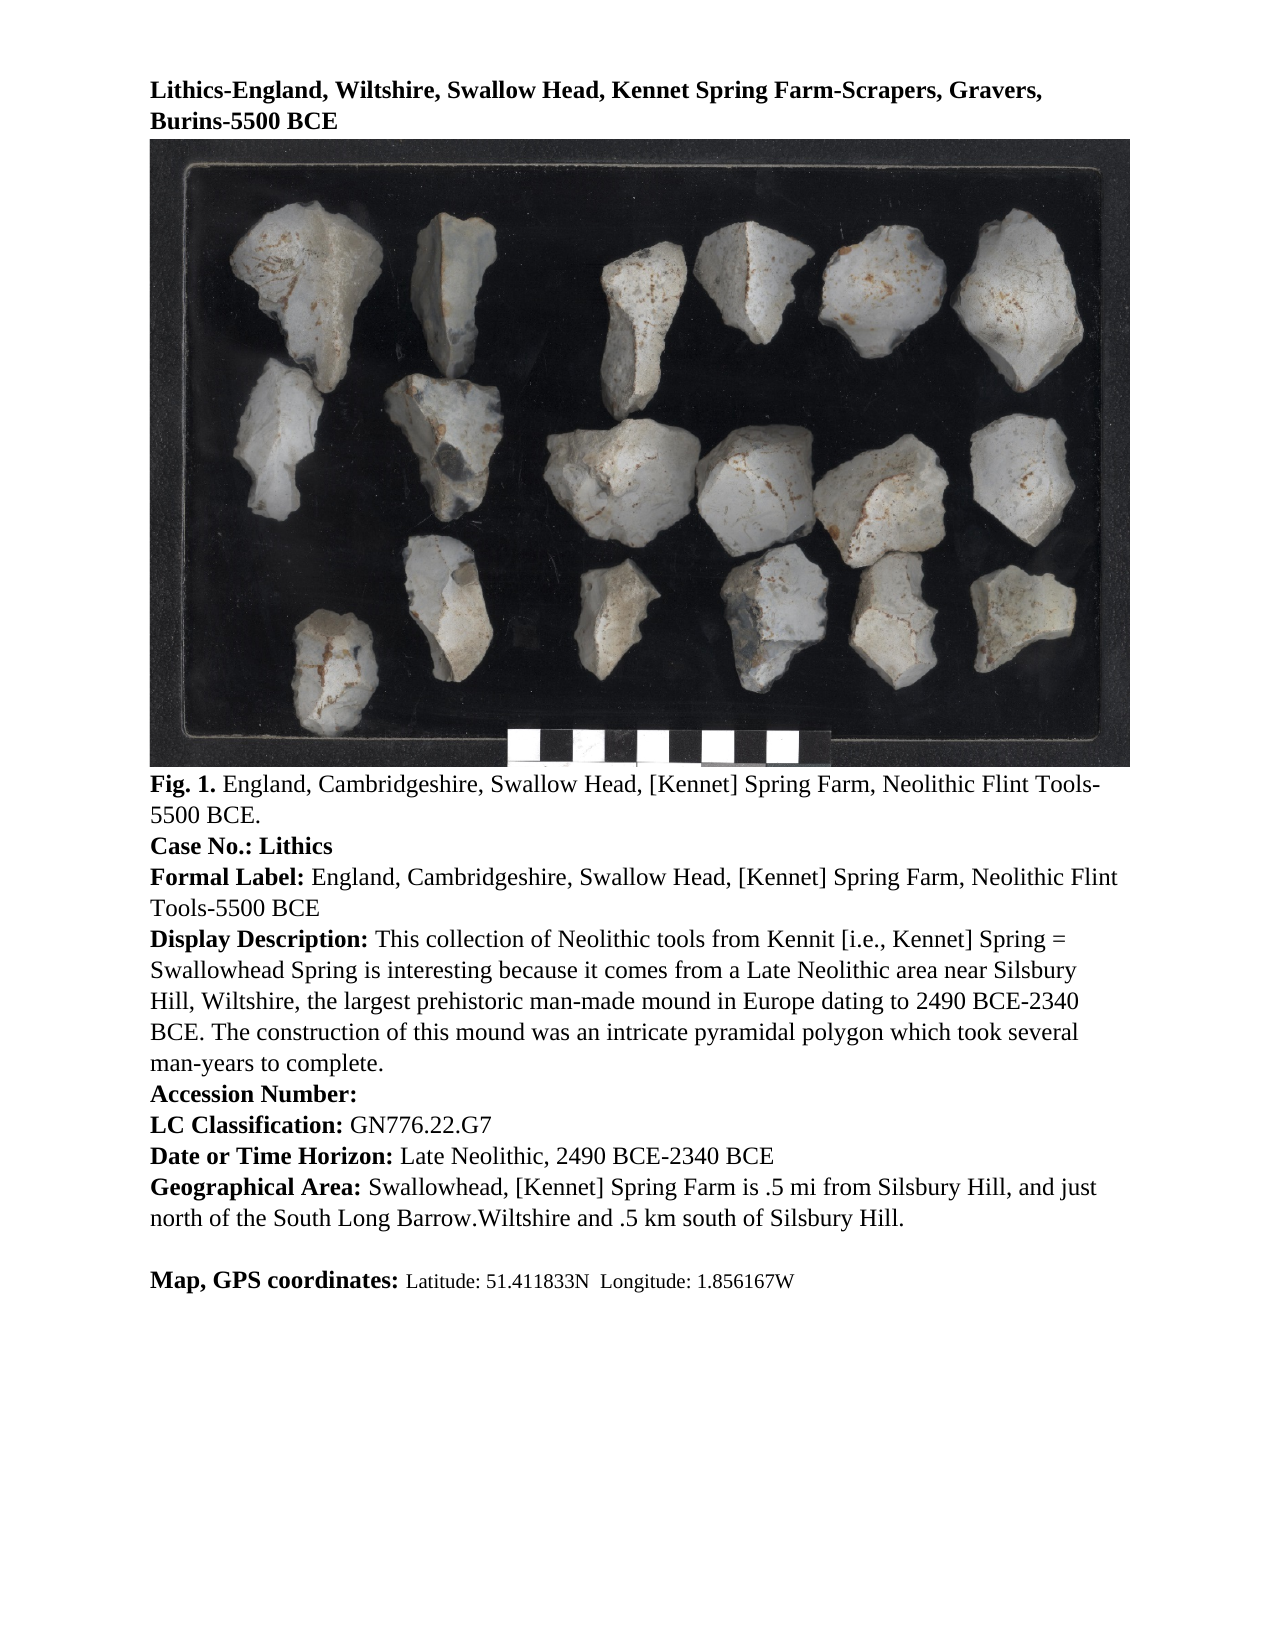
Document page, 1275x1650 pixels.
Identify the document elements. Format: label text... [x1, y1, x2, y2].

text Accession Number: [150, 1079, 1125, 1108]
text Display Description: This collection of Neolithic tools from Kennit [i.e., Kennet] Spring = Swallowhead Spring is interesting because it comes from a Late Neolithic area near Silsbury Hill, Wiltshire, the largest prehistoric man-made mound in Europe dating to 2490 BCE-2340 BCE. The construction of this mound was an intricate pyramidal polygon which took several man-years to complete. [150, 924, 1125, 1077]
text LC Classification: GN776.22.G7 [150, 1110, 1125, 1139]
picture [151, 139, 1129, 767]
text Map, GPS coordinates: Latitude: 51.411833N Longitude: 1.856167W [150, 1266, 1125, 1294]
text Lithics-England, Wiltshire, Swallow Head, Kennet Spring Farm-Scrapers, Gravers, Burins-5500 BCE [150, 75, 1125, 135]
text Fig. 1. England, Cambridgeshire, Swallow Head, [Kennet] Spring Farm, Neolithic Flint Tools-5500 BCE. [150, 769, 1125, 829]
text Geographical Area: Swallowhead, [Kennet] Spring Farm is .5 mi from Silsbury Hill, and just north of the South Long Barrow.Wiltshire and .5 km south of Silsbury Hill. [150, 1172, 1125, 1232]
text Formal Label: England, Cambridgeshire, Swallow Head, [Kennet] Spring Farm, Neolithic Flint Tools-5500 BCE [150, 862, 1125, 922]
text Date or Time Horizon: Late Neolithic, 2490 BCE-2340 BCE [150, 1141, 1125, 1170]
text Case No.: Lithics [150, 831, 1125, 860]
